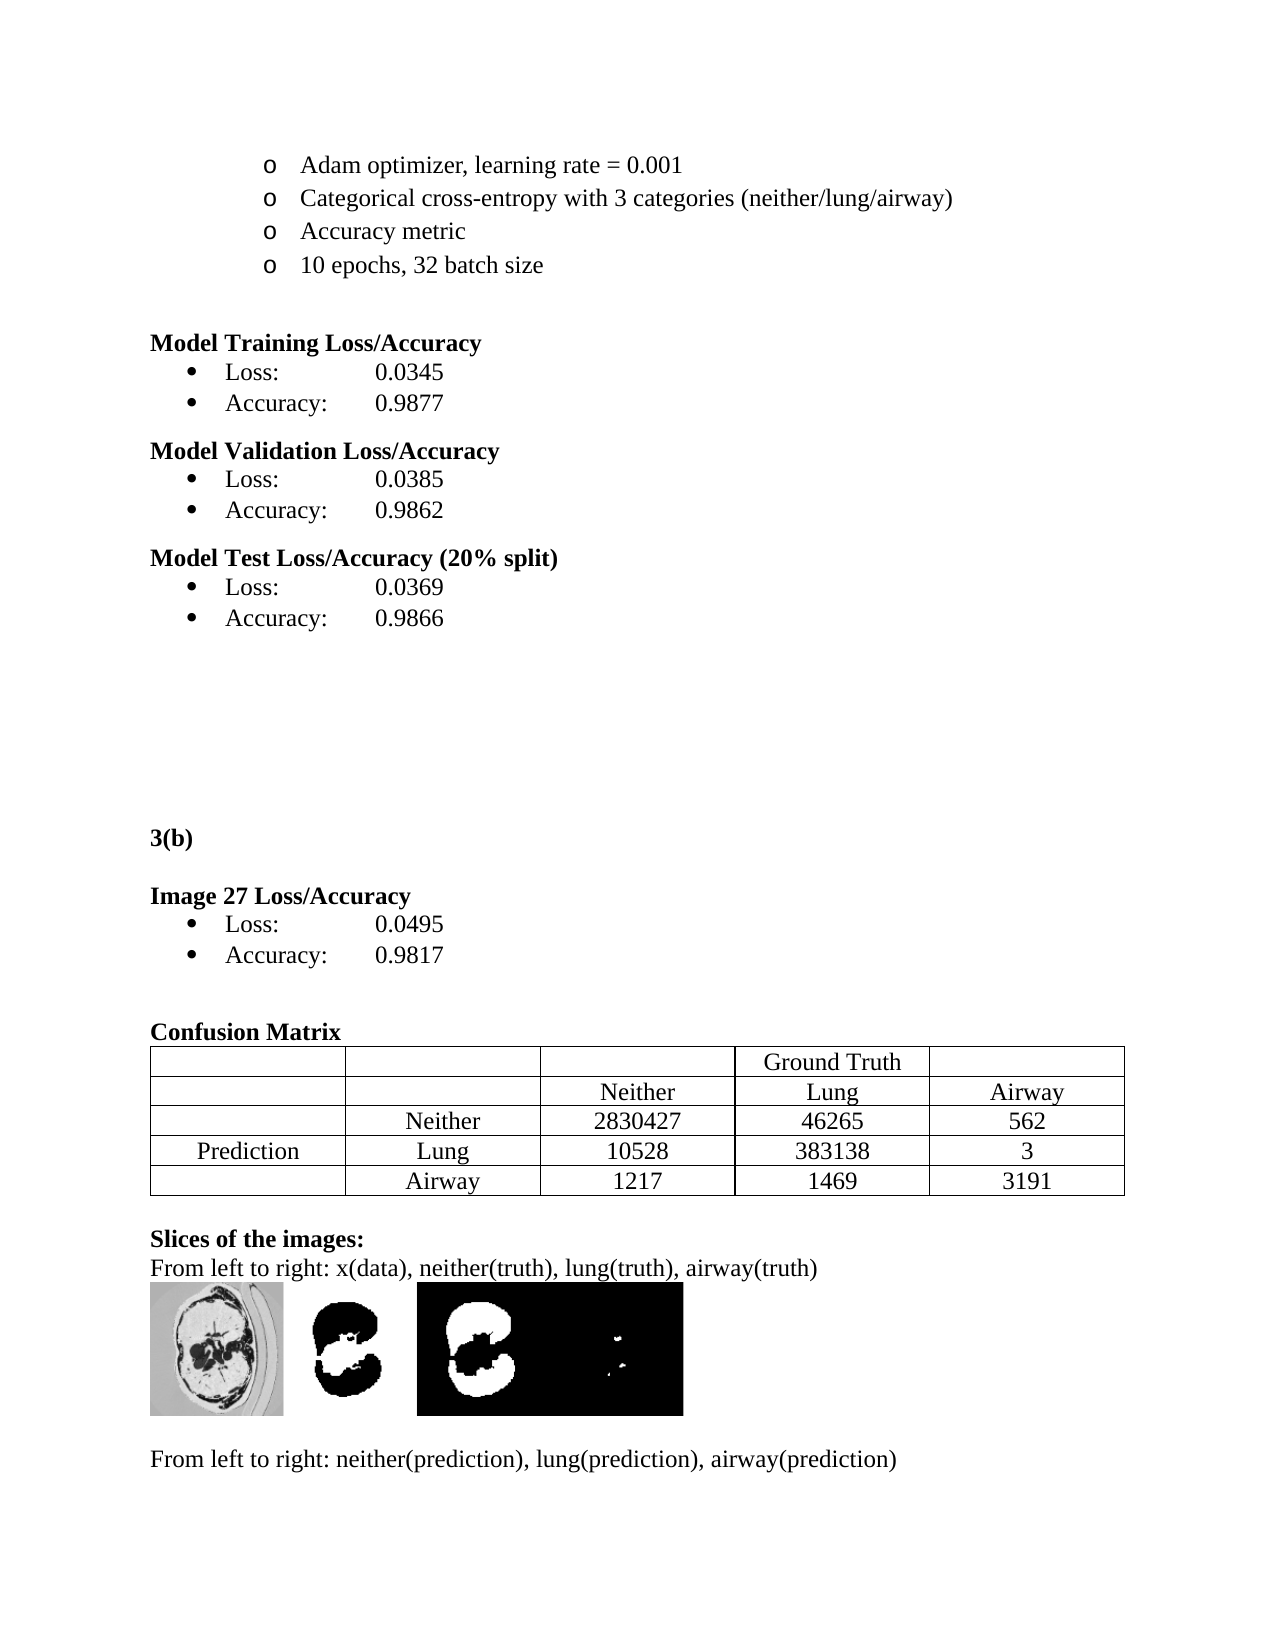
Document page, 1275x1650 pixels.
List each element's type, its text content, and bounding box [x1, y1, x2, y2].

text Image 27 Loss/Accuracy [150, 881, 1125, 909]
text Model Validation Loss/Accuracy [150, 436, 1125, 464]
table_cell 3 [930, 1136, 1124, 1165]
list Loss: 0.0385 [187, 464, 1125, 493]
list Accuracy: 0.9877 [187, 388, 1125, 417]
list Accuracy metric [262, 216, 1125, 247]
list Loss: 0.0345 [187, 357, 1125, 386]
table_cell Lung [346, 1136, 540, 1165]
text 3(b) [150, 823, 1125, 852]
text Slices of the images: [150, 1224, 1125, 1253]
table_cell 1217 [541, 1166, 734, 1195]
text Confusion Matrix [150, 1017, 1125, 1046]
list Loss: 0.0369 [187, 572, 1125, 601]
picture [150, 1282, 684, 1416]
table_cell 1469 [736, 1166, 929, 1195]
table_cell 10528 [541, 1136, 734, 1165]
text Model Test Loss/Accuracy (20% split) [150, 543, 1125, 572]
table_header [930, 1047, 1124, 1076]
table_header [151, 1047, 345, 1076]
list Categorical cross-entropy with 3 categories (neither/lung/airway) [262, 183, 1125, 214]
table_cell 383138 [736, 1136, 929, 1165]
table_cell Airway [346, 1166, 540, 1195]
table_cell [151, 1106, 345, 1135]
table_cell 562 [930, 1106, 1124, 1135]
list 10 epochs, 32 batch size [262, 250, 1125, 281]
table_cell 46265 [736, 1106, 929, 1135]
table_cell 3191 [930, 1166, 1124, 1195]
list Accuracy: 0.9866 [187, 603, 1125, 632]
table_header Ground Truth [736, 1047, 929, 1076]
table_cell [151, 1166, 345, 1195]
table_cell Lung [736, 1077, 929, 1105]
table_header [541, 1047, 734, 1076]
text Model Training Loss/Accuracy [150, 328, 1125, 357]
table_cell [346, 1077, 540, 1105]
table_cell Airway [930, 1077, 1124, 1105]
table_cell [151, 1077, 345, 1105]
text From left to right: x(data), neither(truth), lung(truth), airway(truth) [150, 1253, 1125, 1282]
list Adam optimizer, learning rate = 0.001 [262, 150, 1125, 181]
table_cell 2830427 [541, 1106, 734, 1135]
table_cell Neither [541, 1077, 734, 1105]
text From left to right: neither(prediction), lung(prediction), airway(prediction) [150, 1444, 1125, 1473]
list Accuracy: 0.9862 [187, 496, 1125, 524]
table_header [346, 1047, 540, 1076]
list Accuracy: 0.9817 [187, 941, 1125, 969]
table_cell Prediction [151, 1136, 345, 1165]
list Loss: 0.0495 [187, 909, 1125, 938]
table_cell Neither [346, 1106, 540, 1135]
